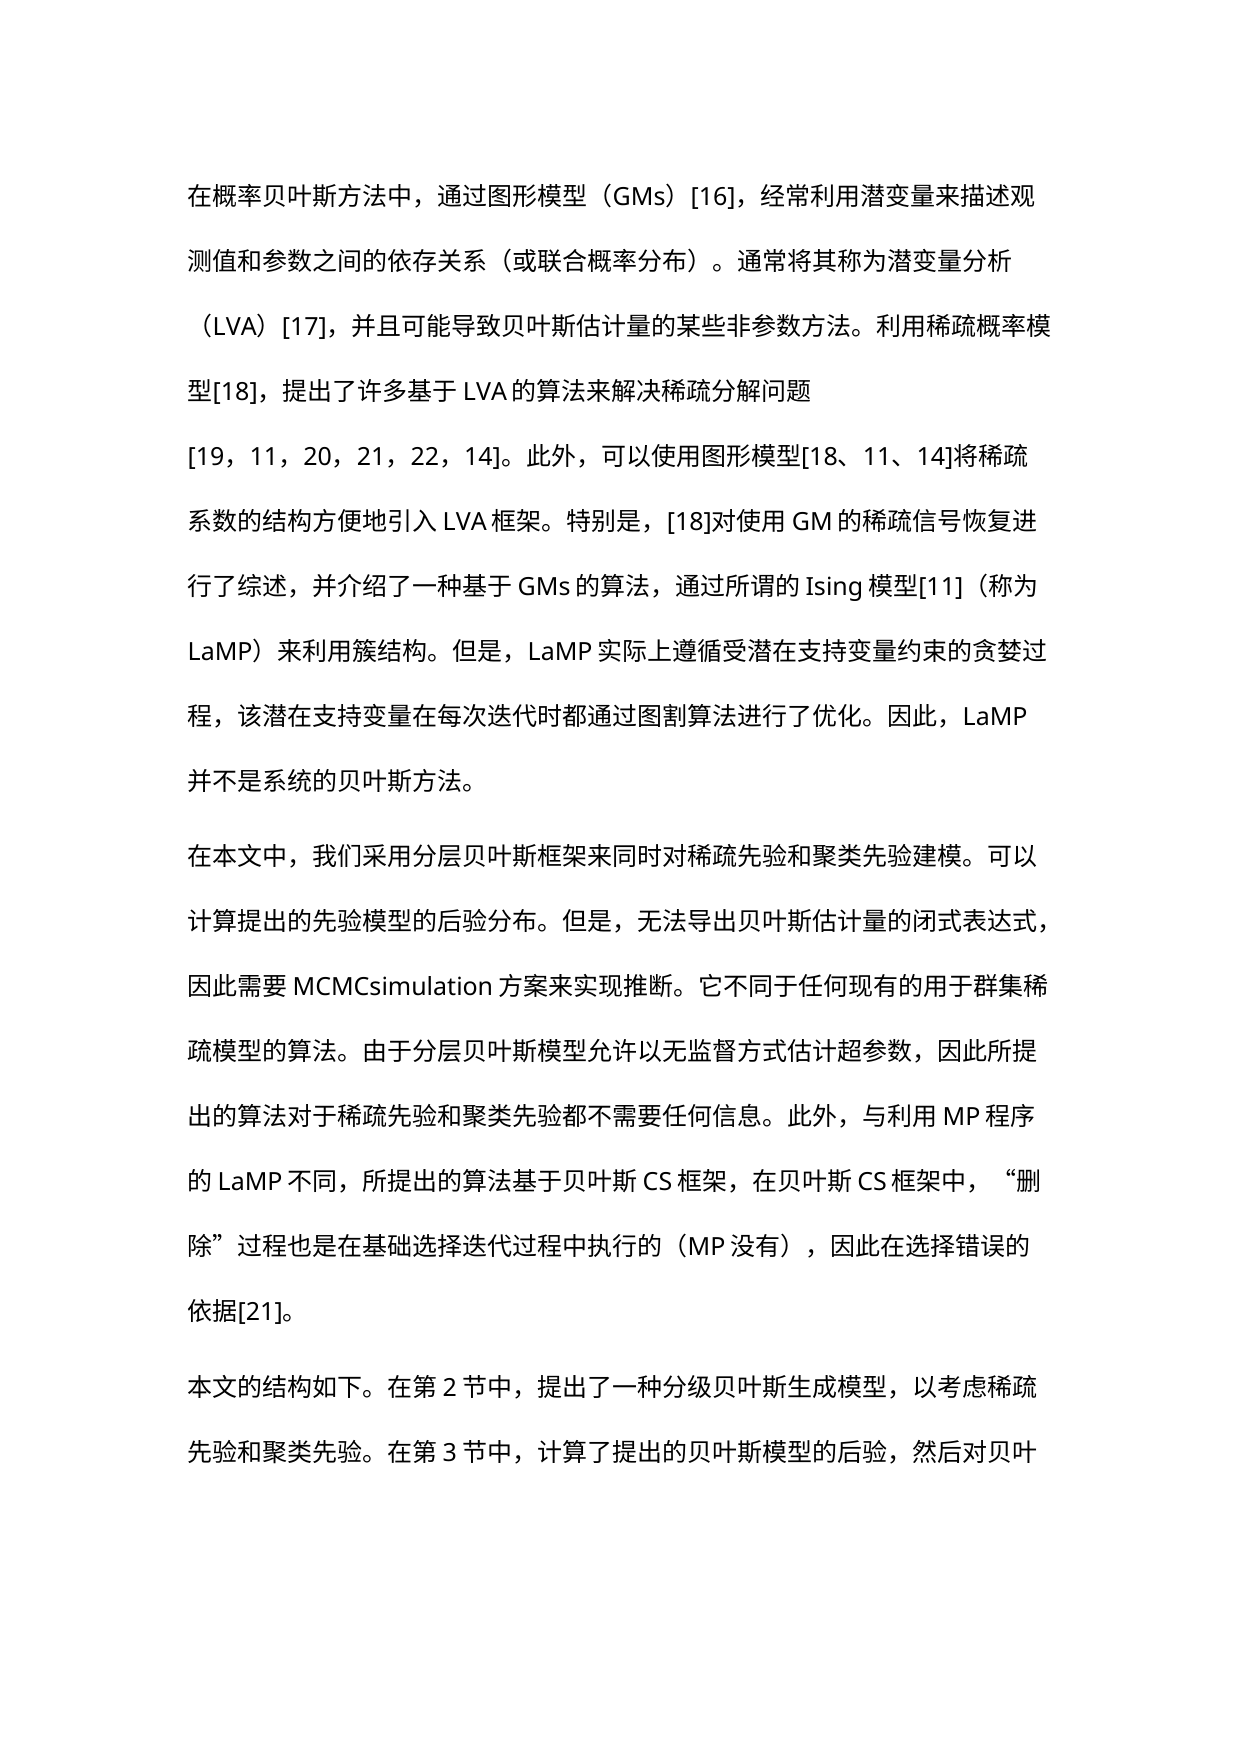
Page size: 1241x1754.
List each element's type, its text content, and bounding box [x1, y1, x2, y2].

text 在本文中，我们采用分层贝叶斯框架来同时对稀疏先验和聚类先验建模。可以计算提出的先验模型的后验分布。但是，无法导出贝叶斯估计量的闭式表达式，因此需要MCMCsimulation方案来实现推断。它不同于任何现有的用于群集稀疏模型的算法。由于分层贝叶斯模型允许以无监督方式估计超参数，因此所提出的算法对于稀疏先验和聚类先验都不需要任何信息。此外，与利用MP程序的LaMP不同，所提出的算法基于贝叶斯CS框架，在贝叶斯CS框架中，“删除”过程也是在基础选择迭代过程中执行的（MP没有），因此在选择错误的依据[21]。 [187, 822, 1053, 1342]
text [187, 1353, 1053, 1483]
text 在概率贝叶斯方法中，通过图形模型（GMs）[16]，经常利用潜变量来描述观测值和参数之间的依存关系（或联合概率分布）。通常将其称为潜变量分析（LVA）[17]，并且可能导致贝叶斯估计量的某些非参数方法。利用稀疏概率模型[18]，提出了许多基于LVA的算法来解决稀疏分解问题[19，11，20，21，22，14]。此外，可以使用图形模型[18、11、14]将稀疏系数的结构方便地引入LVA框架。特别是，[18]对使用GM的稀疏信号恢复进行了综述，并介绍了一种基于GMs的算法，通过所谓的Ising模型[11]（称为LaMP）来利用簇结构。但是，LaMP实际上遵循受潜在支持变量约束的贪婪过程，该潜在支持变量在每次迭代时都通过图割算法进行了优化。因此，LaMP并不是系统的贝叶斯方法。 [187, 162, 1053, 812]
